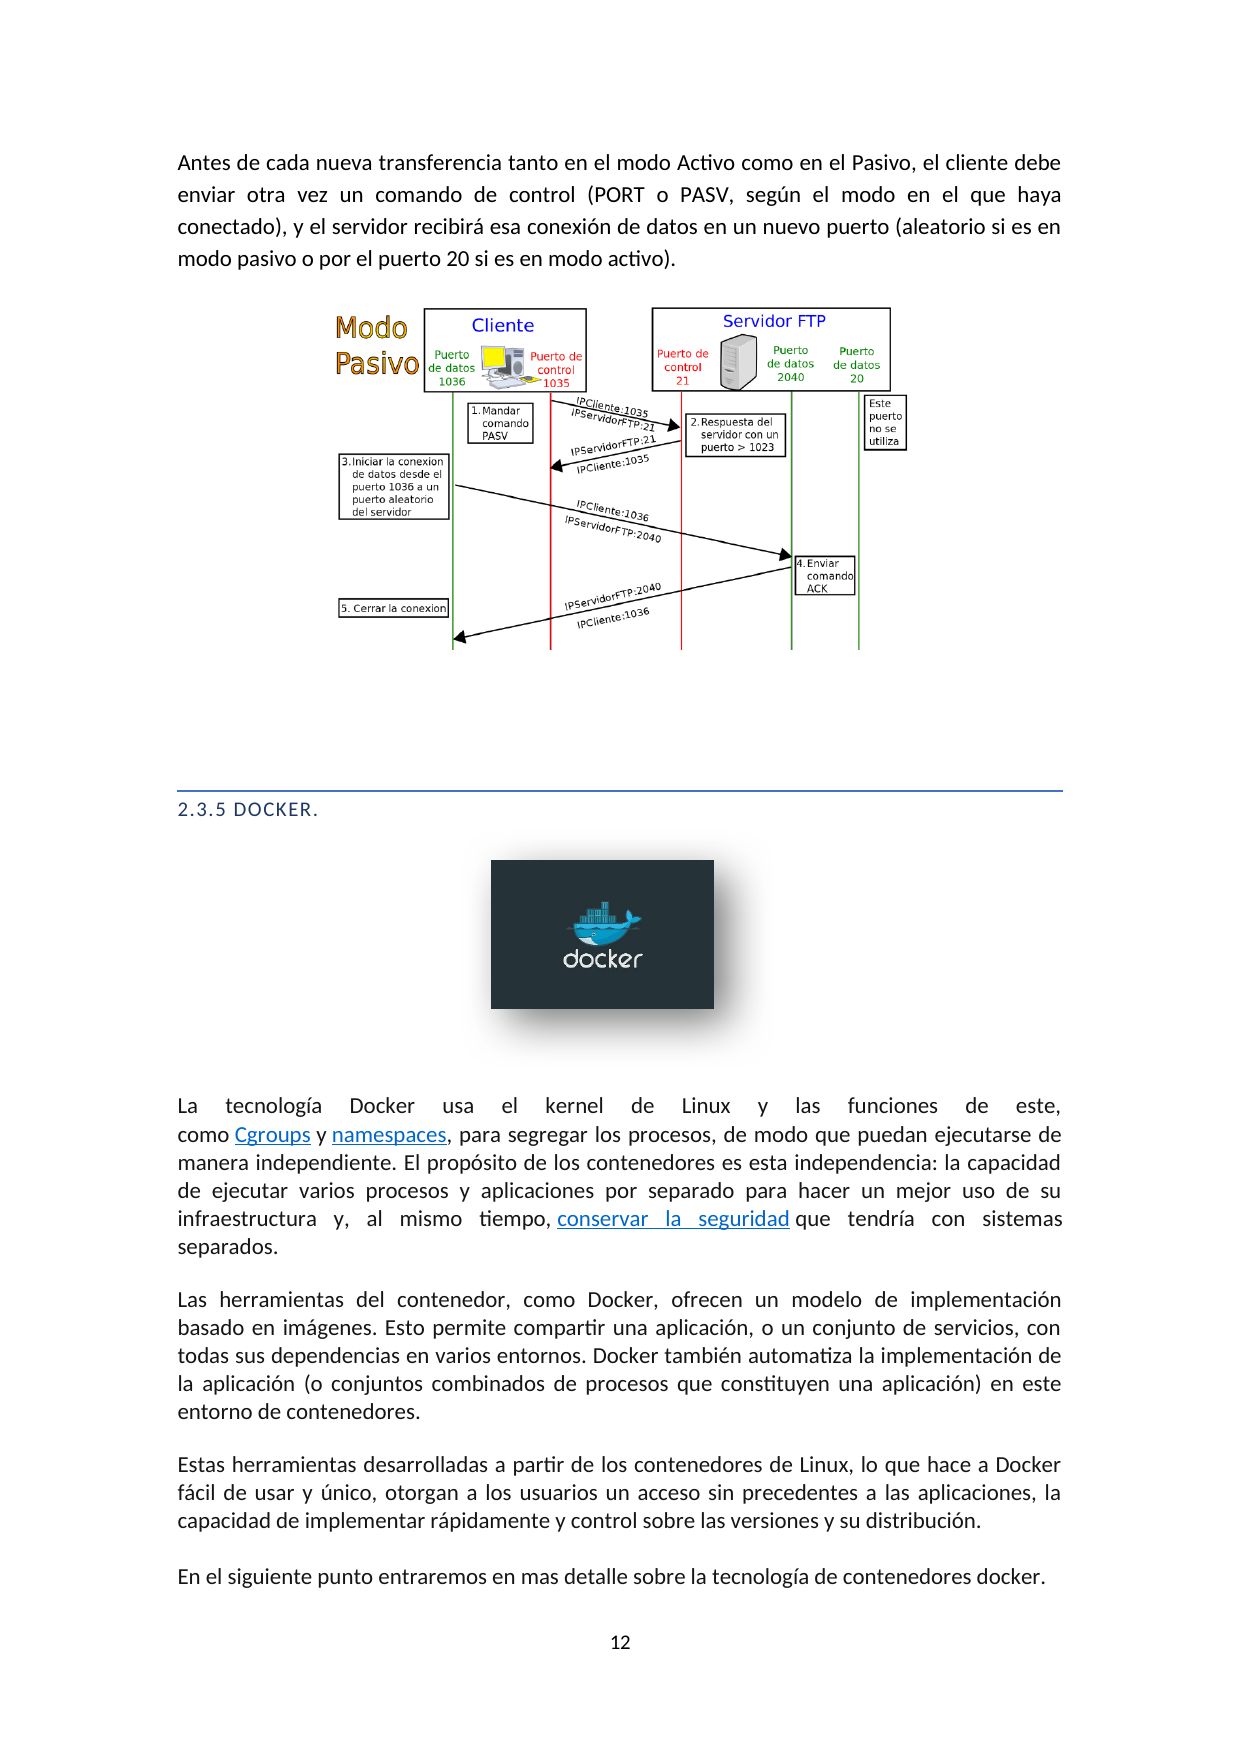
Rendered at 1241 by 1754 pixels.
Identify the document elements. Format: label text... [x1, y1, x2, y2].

text Estas herramientas desarrolladas a partir de los contenedores de Linux, lo que hace a Docker fácil de usar y único, otorgan a los usuarios un acceso sin precedentes a las aplicaciones, la capacidad de implementar rápidamente y control sobre las versiones y su distribución. [177, 1450, 1063, 1534]
picture [491, 860, 714, 1009]
text En el siguiente punto entraremos en mas detalle sobre la tecnología de contenedores docker. [177, 1562, 1063, 1590]
text Antes de cada nueva transferencia tanto en el modo Activo como en el Pasivo, el cliente debe enviar otra vez un comando de control (PORT o PASV, según el modo en el que haya conectado), y el servidor recibirá esa conexión de datos en un nuevo puerto (aleatorio si es en modo pasivo o por el puerto 20 si es en modo activo). [177, 148, 1063, 272]
text La tecnología Docker usa el kernel de Linux y las funciones de este, como Cgroups y namespaces, para segregar los procesos, de modo que puedan ejecutarse de manera independiente. El propósito de los contenedores es esta independencia: la capacidad de ejecutar varios procesos y aplicaciones por separado para hacer un mejor uso de su infraestructura y, al mismo tiempo, conservar la seguridad que tendría con sistemas separados. [177, 1092, 1063, 1260]
text Las herramientas del contenedor, como Docker, ofrecen un modelo de implementación basado en imágenes. Esto permite compartir una aplicación, o un conjunto de servicios, con todas sus dependencias en varios entornos. Docker también automatiza la implementación de la aplicación (o conjuntos combinados de procesos que constituyen una aplicación) en este entorno de contenedores. [177, 1285, 1063, 1425]
subtitle 2.3.5 Docker. [177, 792, 1063, 821]
picture [332, 297, 908, 650]
